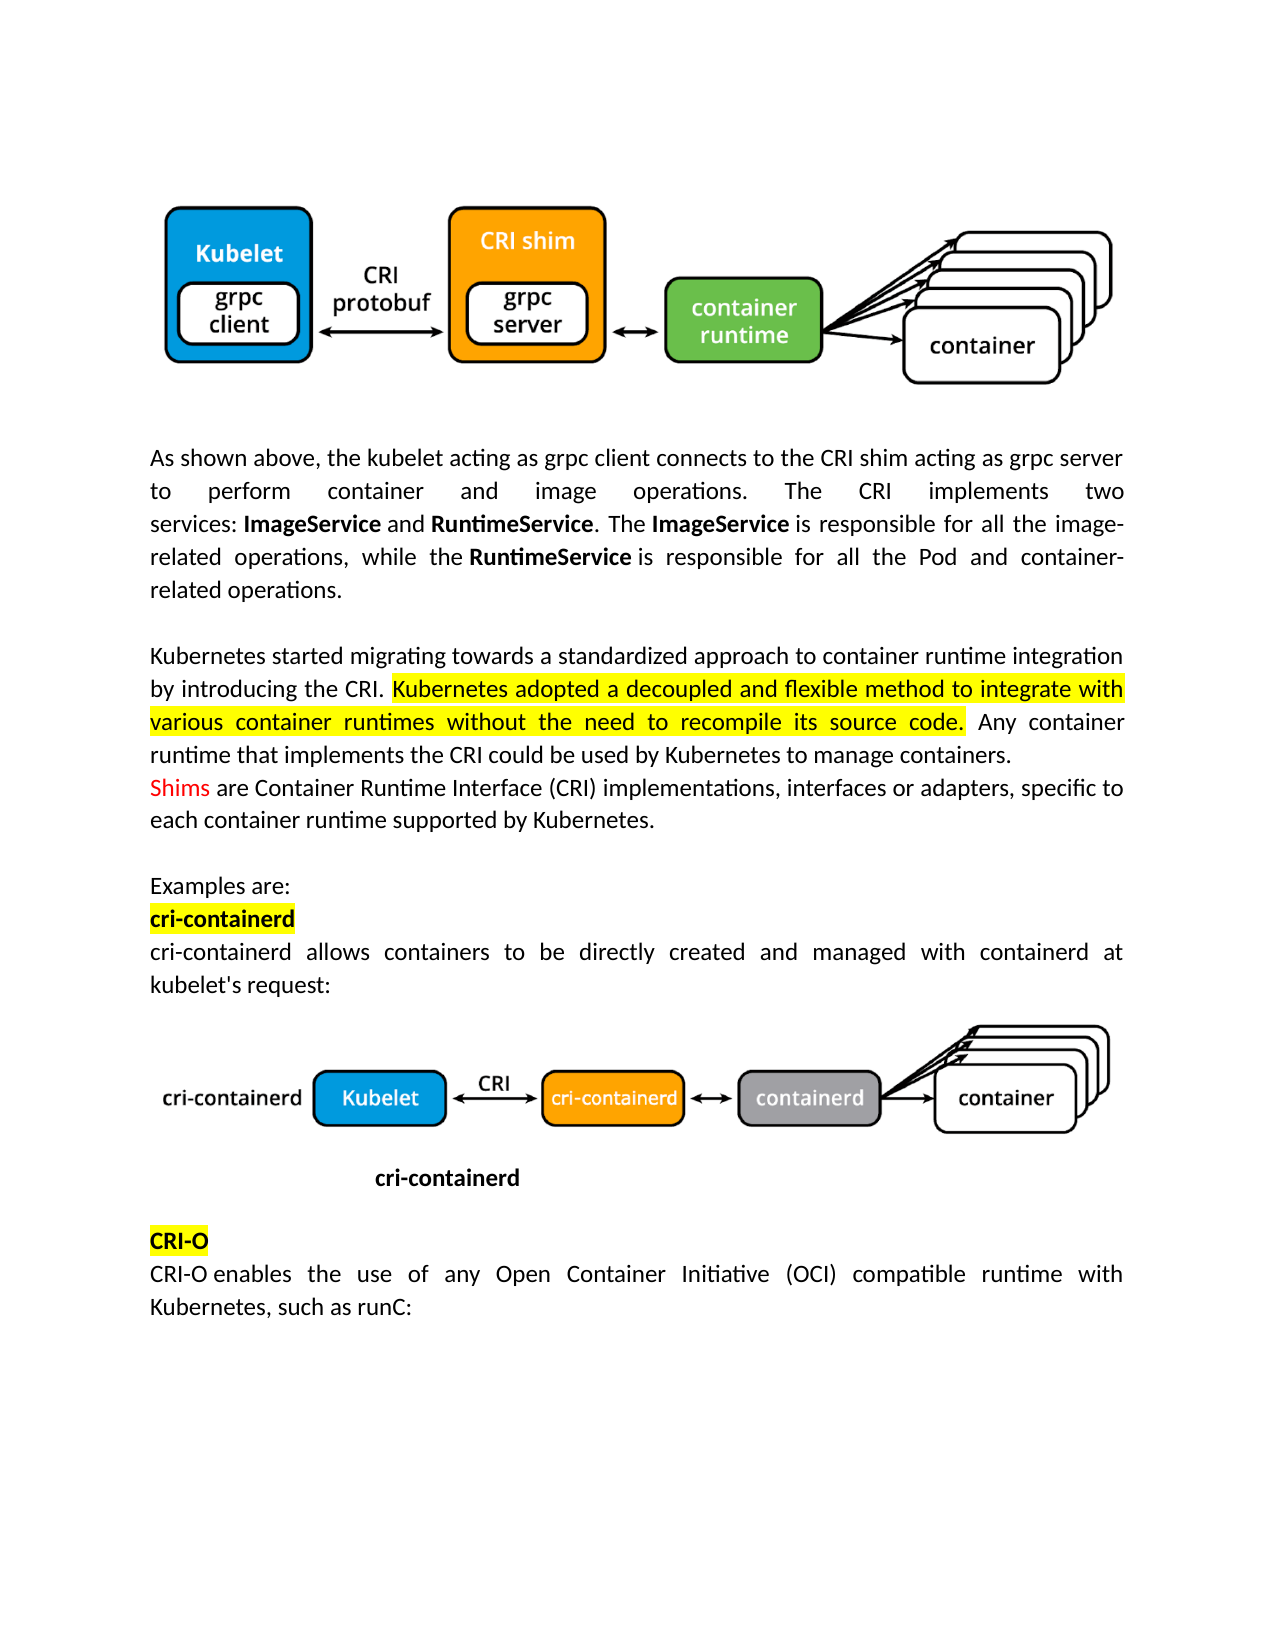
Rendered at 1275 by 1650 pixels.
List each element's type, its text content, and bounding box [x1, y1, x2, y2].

text Kubernetes started migrating towards a standardized approach to container runtime integration by introducing the CRI. Kubernetes adopted a decoupled and flexible method to integrate with various container runtimes without the need to recompile its source code. Any container runtime that implements the CRI could be used by Kubernetes to manage containers. [150, 640, 1125, 769]
text cri-containerd cri-containerd allows containers to be directly created and managed with containerd at kubelet's request: [150, 903, 1125, 1000]
text As shown above, the kubelet acting as grpc client connects to the CRI shim acting as grpc server to perform container and image operations. The CRI implements two services: ImageService and RuntimeService. The ImageService is responsible for all the image-related operations, while the RuntimeService is responsible for all the Pod and container-related operations. [150, 441, 1125, 605]
picture [150, 1002, 1125, 1161]
text cri-containerd [300, 1162, 1125, 1223]
text Examples are: [150, 870, 1125, 901]
picture [150, 150, 1125, 441]
text Shims are Container Runtime Interface (CRI) implementations, interfaces or adapters, specific to each container runtime supported by Kubernetes. [150, 772, 1125, 835]
text CRI-O CRI-O enables the use of any Open Container Initiative (OCI) compatible runtime with Kubernetes, such as runC: [150, 1225, 1125, 1322]
